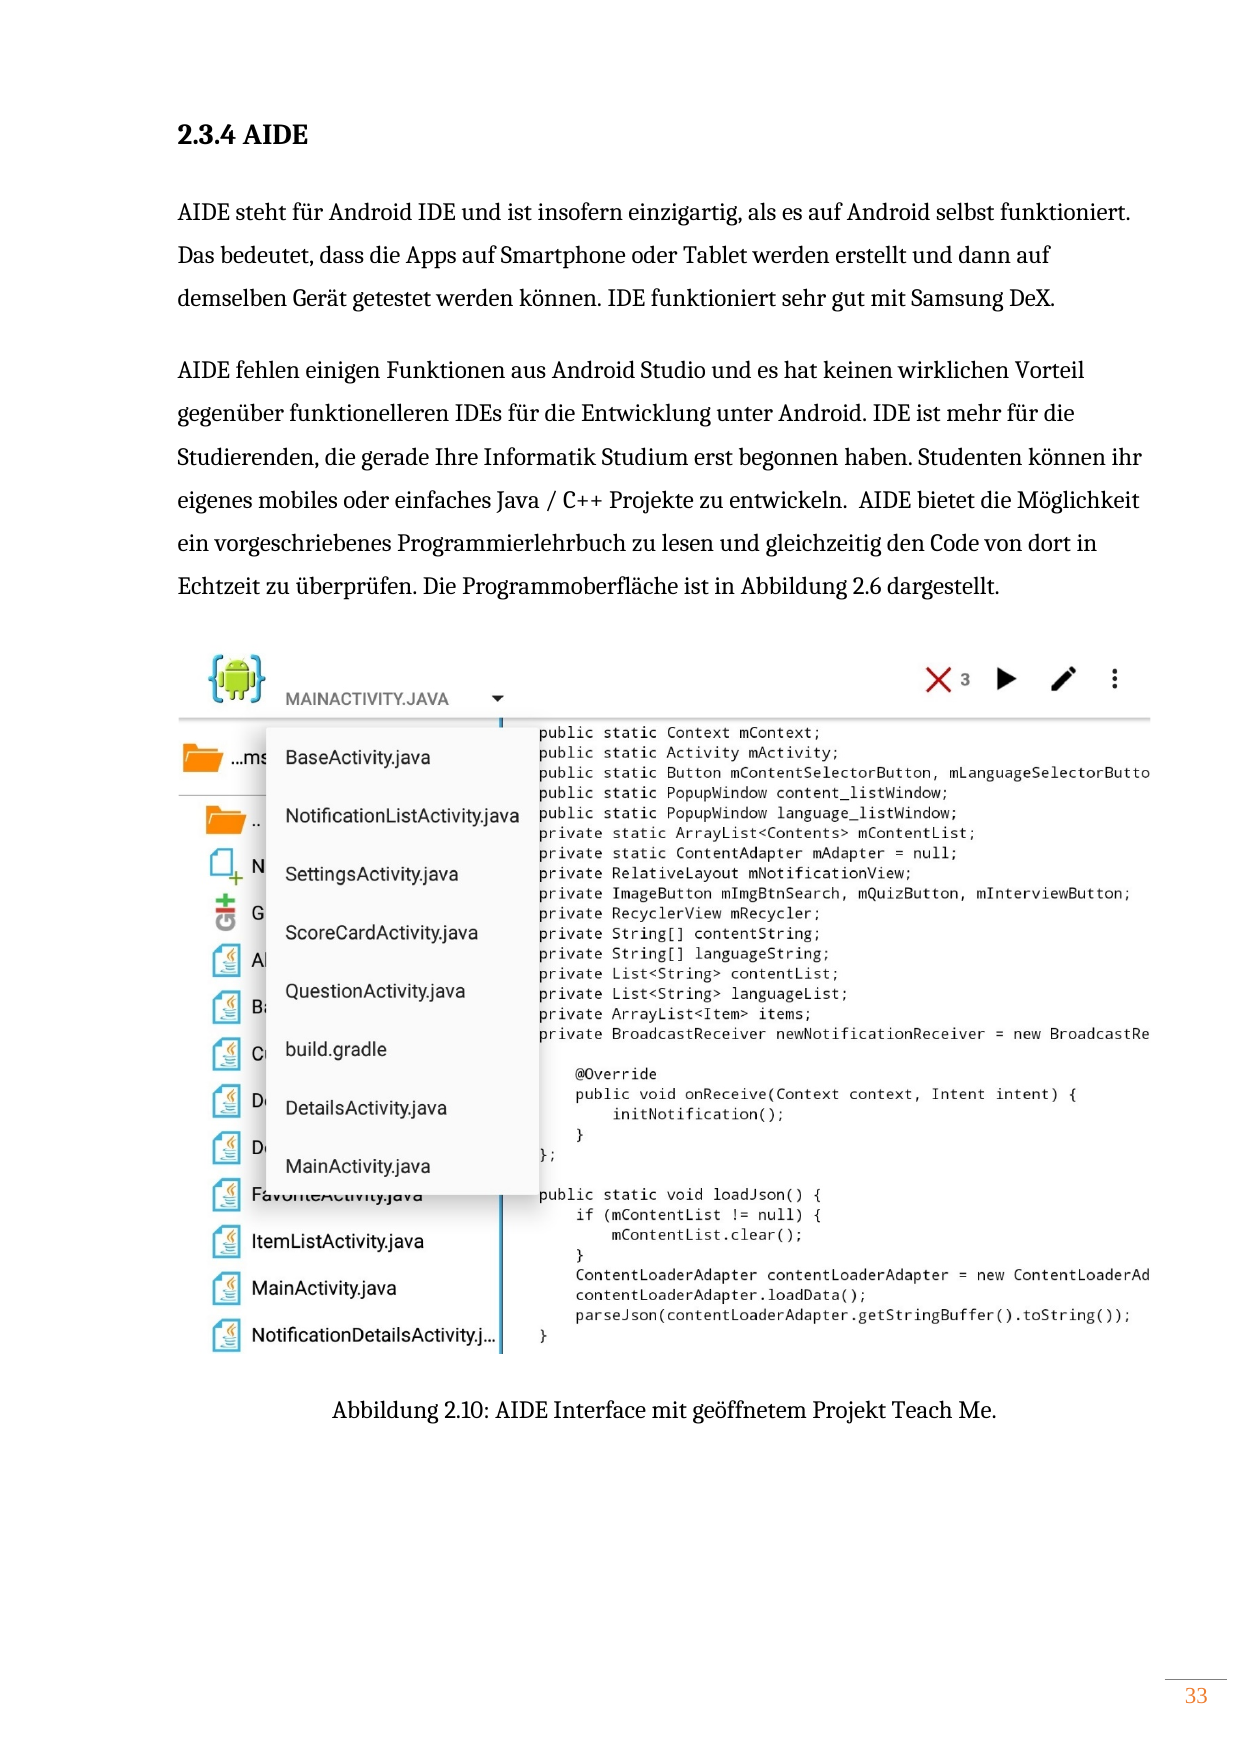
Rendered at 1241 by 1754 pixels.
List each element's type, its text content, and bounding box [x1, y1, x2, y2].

picture [178, 644, 1151, 1354]
text AIDE fehlen einigen Funktionen aus Android Studio und es hat keinen wirklichen Vorteil gegenüber funktionelleren IDEs für die Entwicklung unter Android. IDE ist mehr für die Studierenden, die gerade Ihre Informatik Studium erst begonnen haben. Studenten können ihr eigenes mobiles oder einfaches Java / C++ Projekte zu entwickeln. AIDE bietet die Möglichkeit ein vorgeschriebenes Programmierlehrbuch zu lesen und gleichzeitig den Code von dort in Echtzeit zu überprüfen. Die Programmoberfläche ist in Abbildung 2.6 dargestellt. [177, 356, 1152, 601]
subtitle 2.3.4 AIDE [177, 118, 1152, 152]
text AIDE steht für Android IDE und ist insofern einzigartig, als es auf Android selbst funktioniert. Das bedeutet, dass die Apps auf Smartphone oder Tablet werden erstellt und dann auf demselben Gerät getestet werden können. IDE funktioniert sehr gut mit Samsung DeX. [177, 198, 1152, 313]
